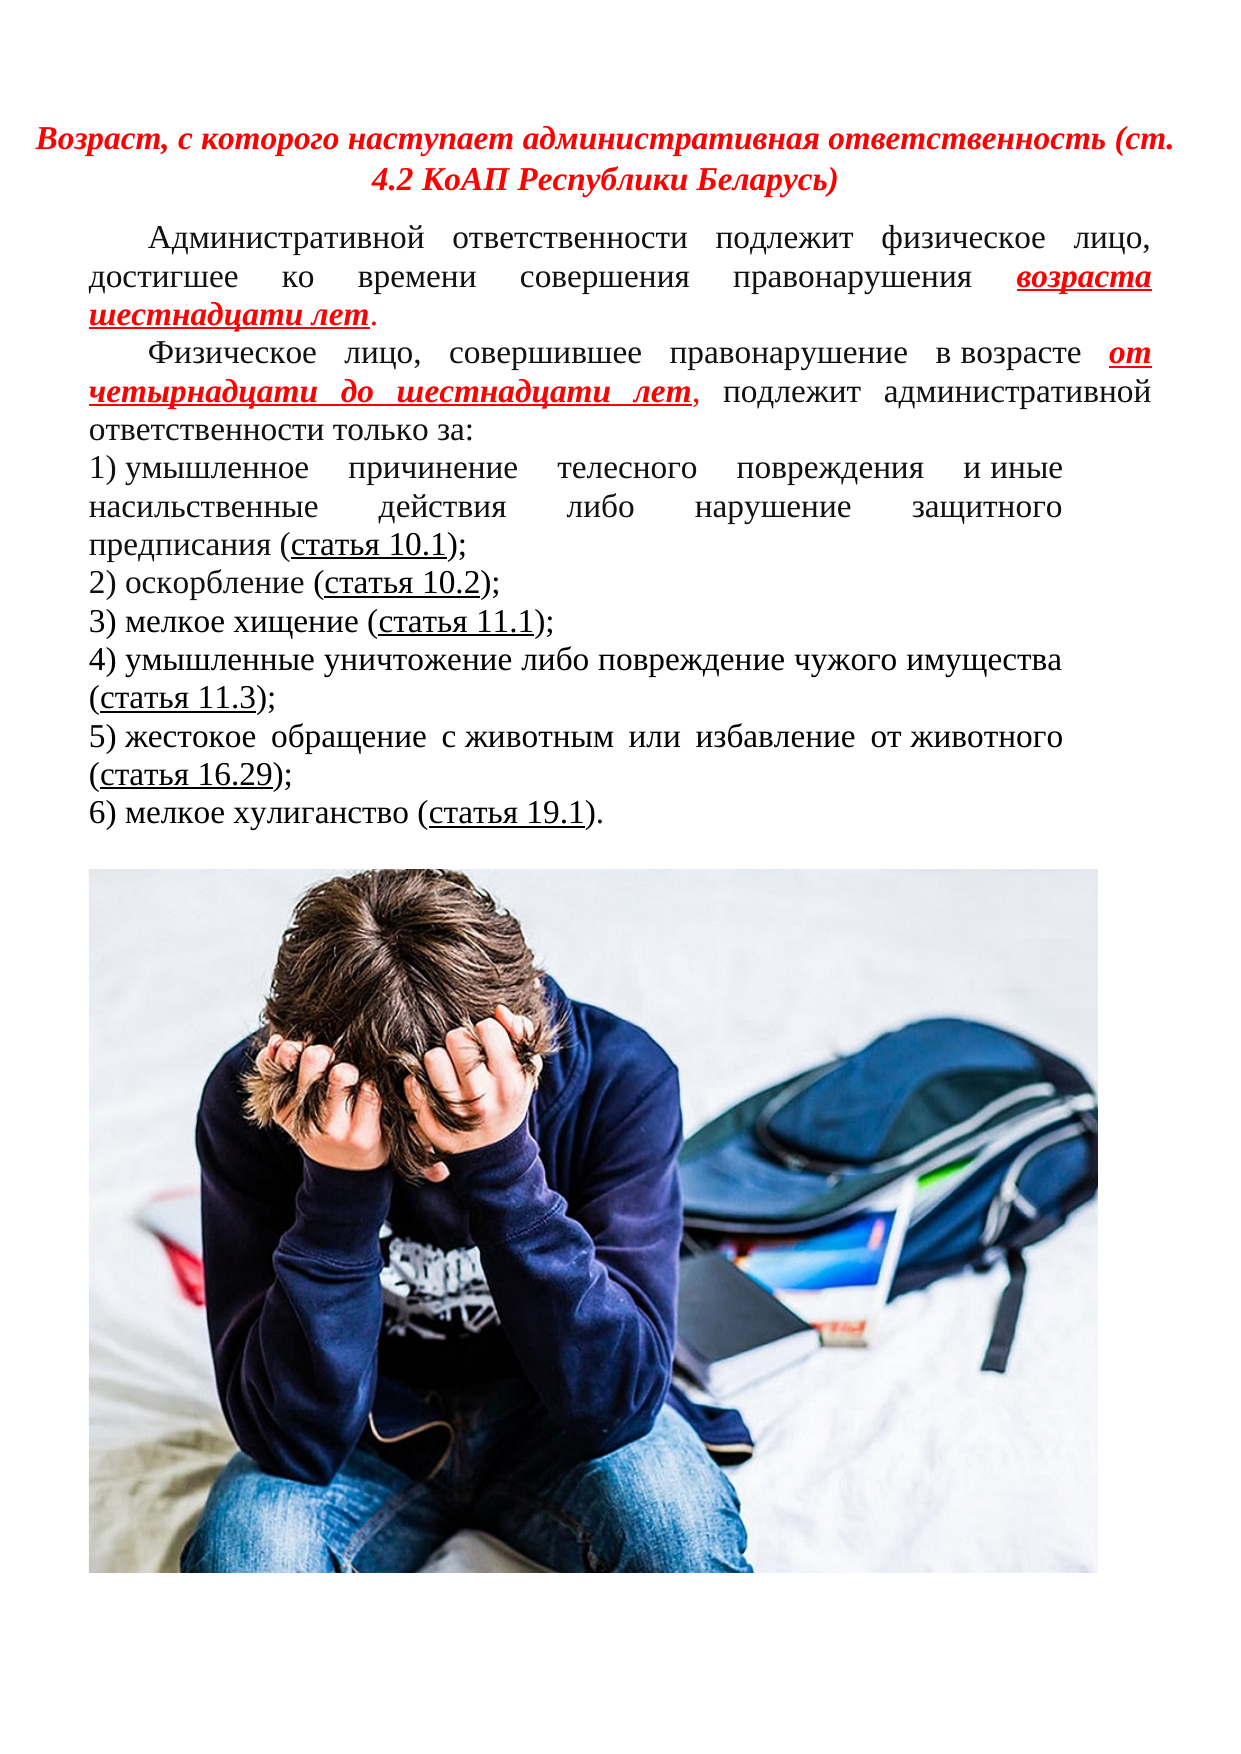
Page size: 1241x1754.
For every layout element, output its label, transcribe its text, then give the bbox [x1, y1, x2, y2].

text Административной ответственности подлежит физическое лицо, достигшее ко времени совершения правонарушения возраста шестнадцати лет. [89, 217, 1152, 332]
picture [88, 869, 1098, 1573]
text 1) умышленное причинение телесного повреждения и иные насильственные действия либо нарушение защитного предписания (статья 10.1); [89, 447, 1063, 562]
text 6) мелкое хулиганство (статья 19.1). [89, 792, 1063, 831]
text 5) жестокое обращение с животным или избавление от животного (статья 16.29); [89, 716, 1063, 792]
text 3) мелкое хищение (статья 11.1); [89, 601, 1063, 639]
text 2) оскорбление (статья 10.2); [89, 562, 1063, 601]
text Возраст, с которого наступает административная ответственность (ст. 4.2 КоАП Республики Беларусь) [29, 118, 1181, 198]
text 4) умышленные уничтожение либо повреждение чужого имущества (статья 11.3); [89, 639, 1063, 716]
text Физическое лицо, совершившее правонарушение в возрасте от четырнадцати до шестнадцати лет, подлежит административной ответственности только за: [89, 332, 1152, 447]
